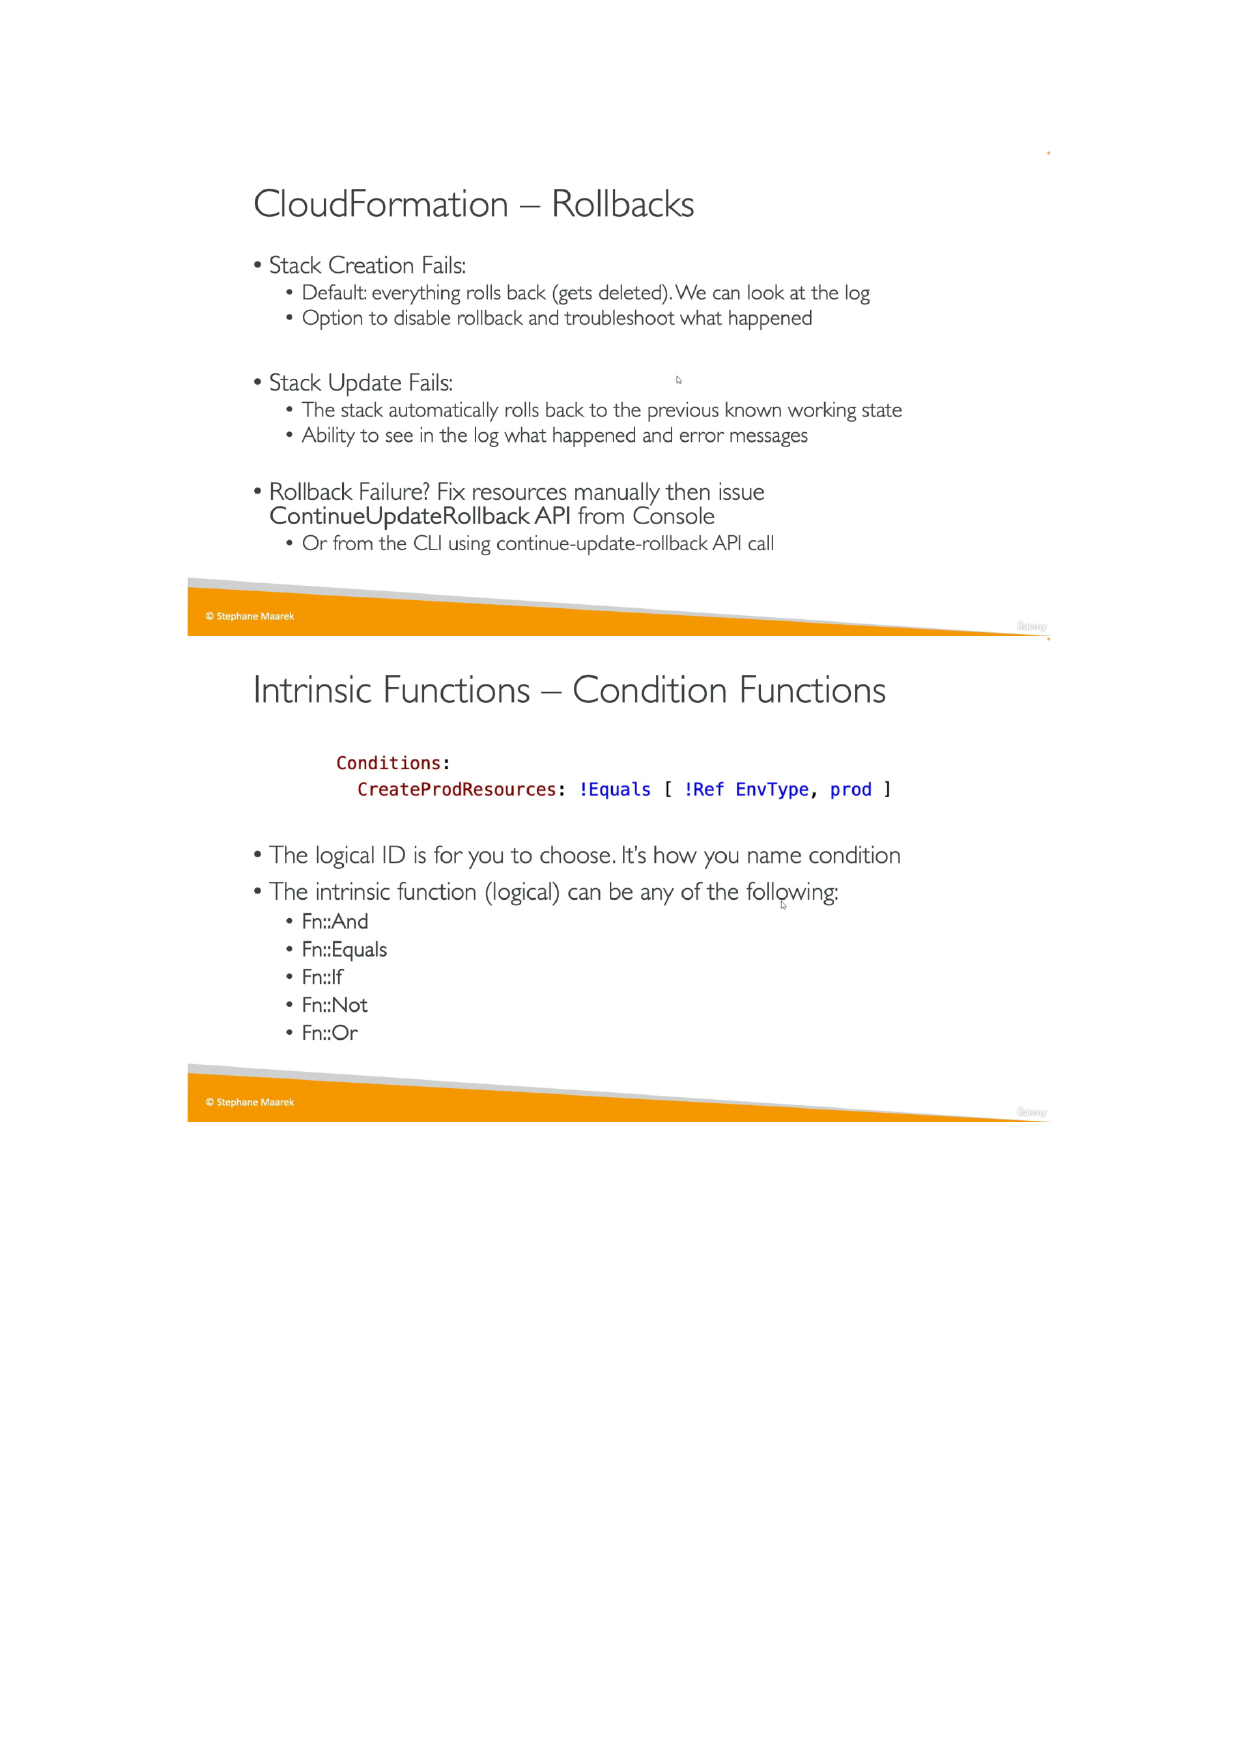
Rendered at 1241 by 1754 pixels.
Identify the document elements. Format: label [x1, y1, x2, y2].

picture [187, 150, 1052, 1122]
